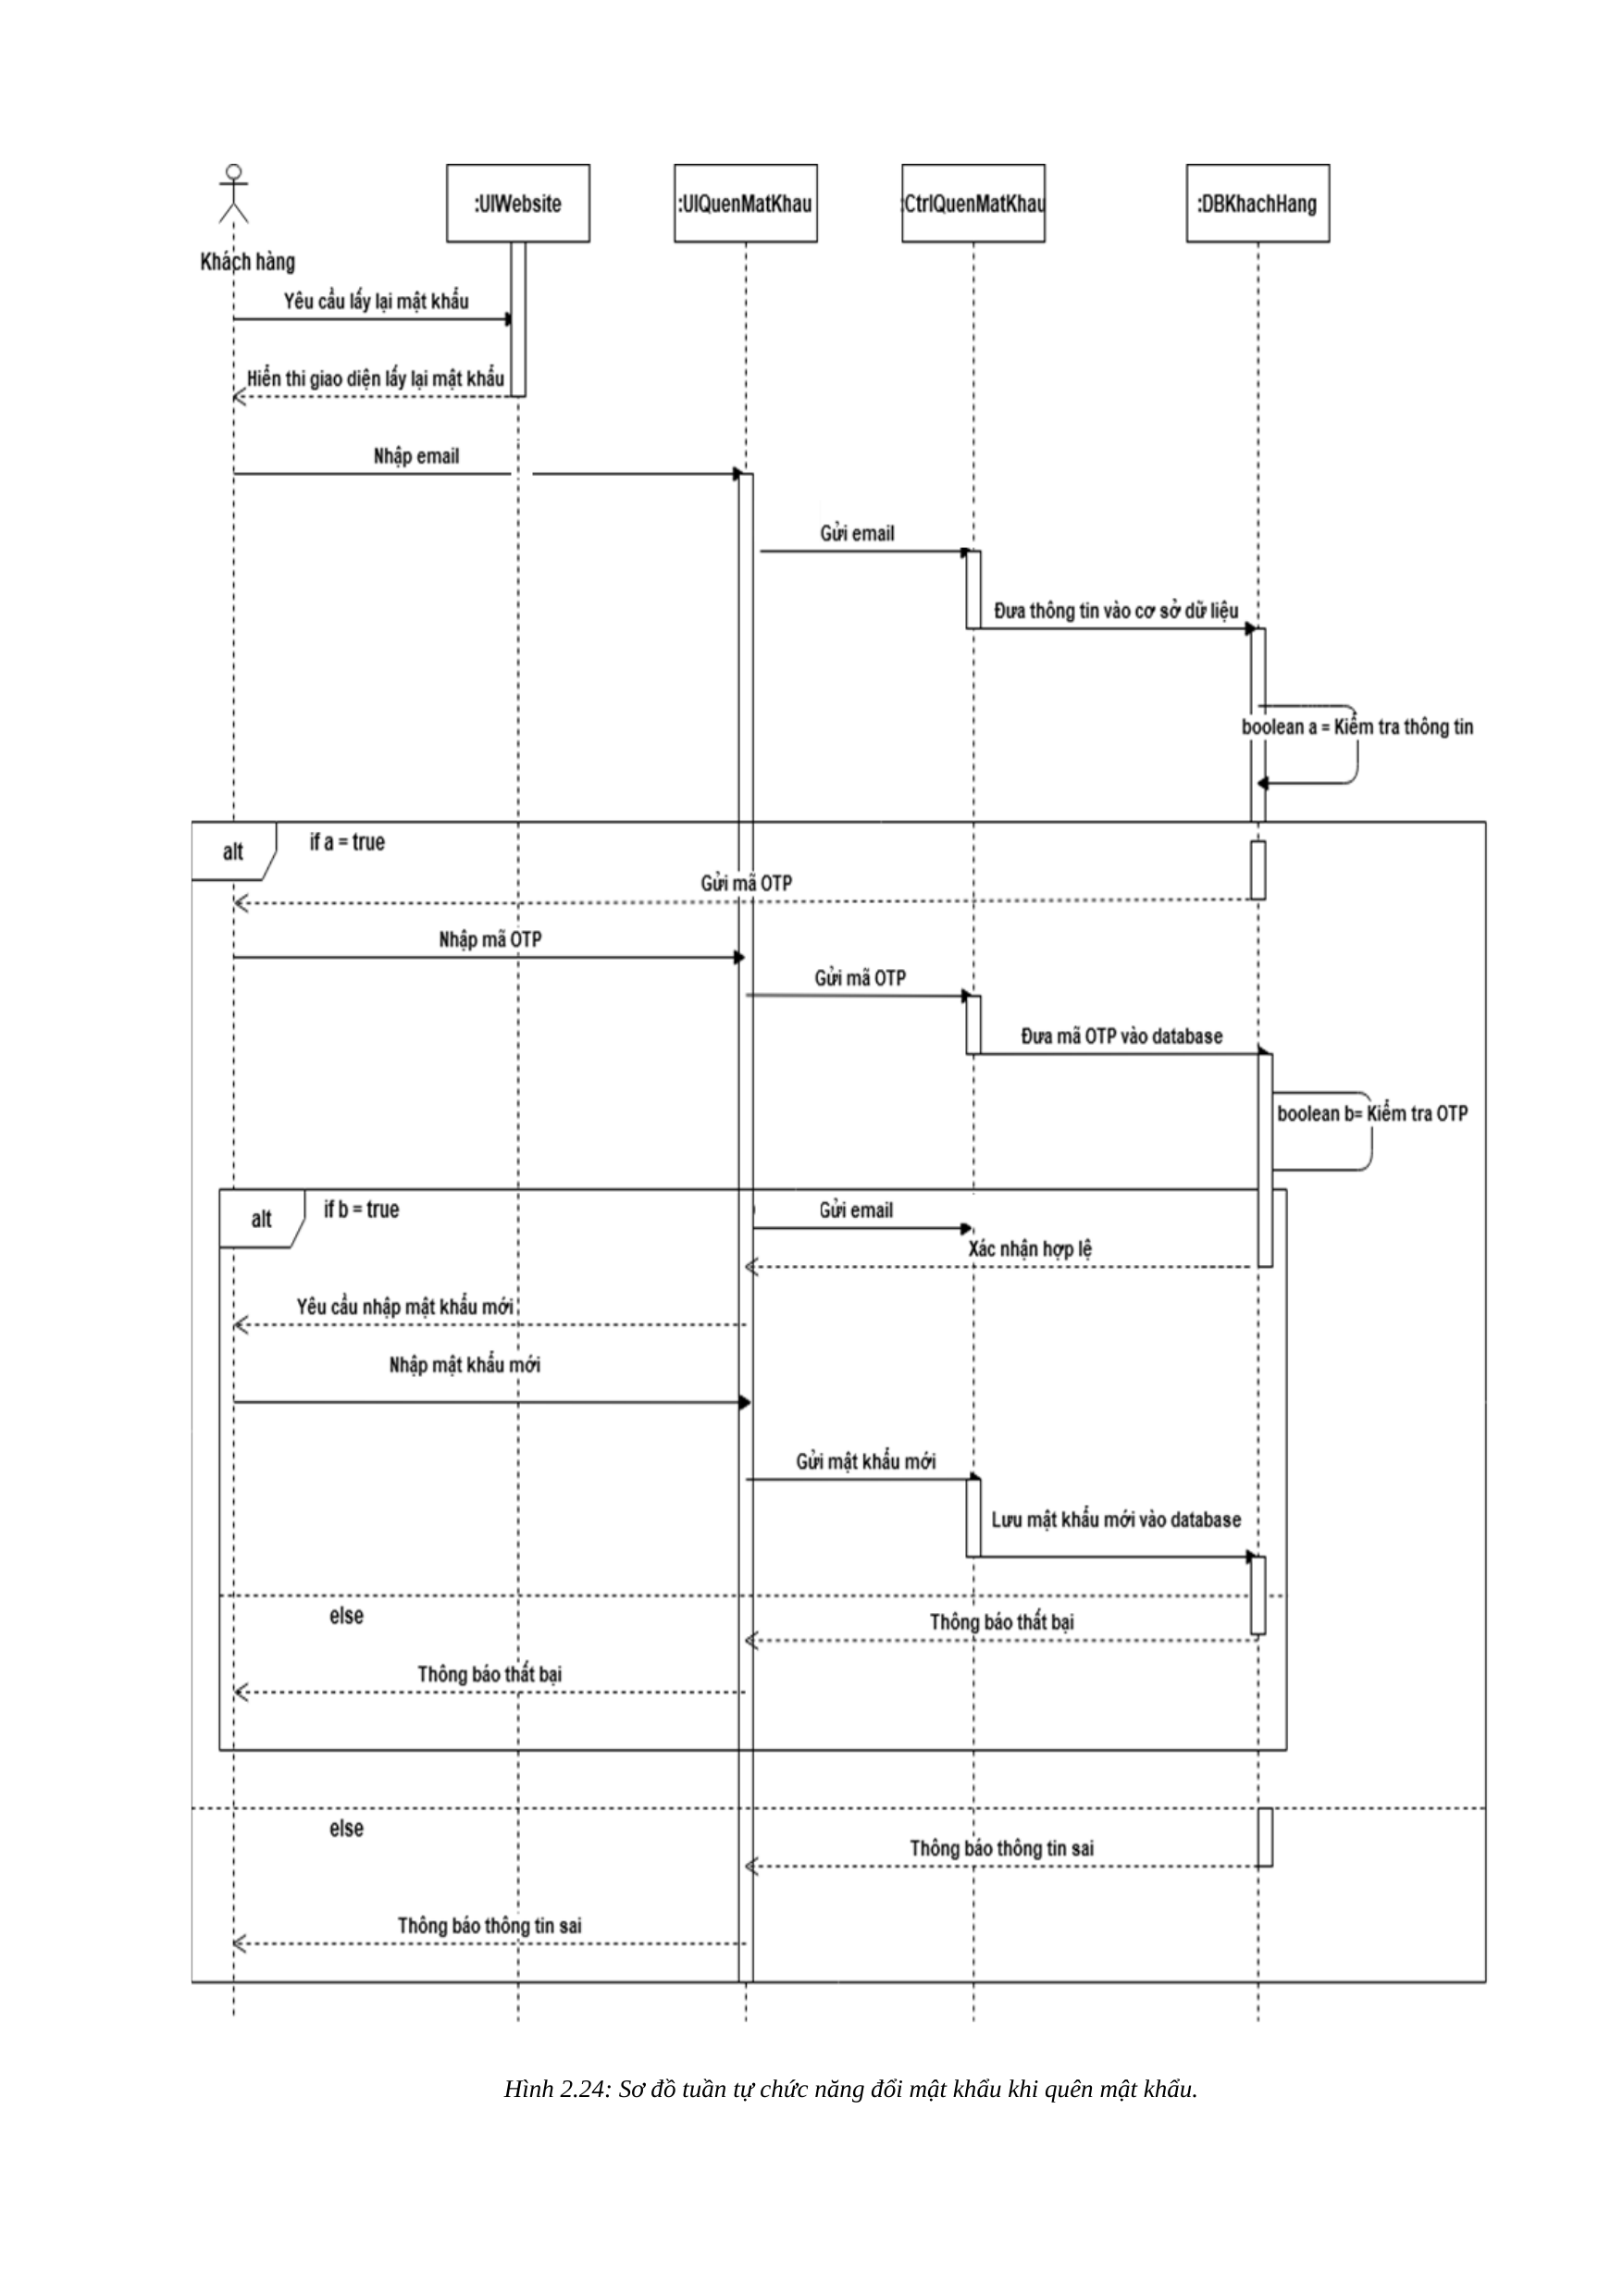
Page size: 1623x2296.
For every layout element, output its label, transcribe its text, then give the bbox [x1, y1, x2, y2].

text Hình 2.24: Sơ đồ tuần tự chức năng đổi mật khẩu khi quên mật khẩu. [192, 2074, 1514, 2103]
picture [191, 164, 1511, 2053]
